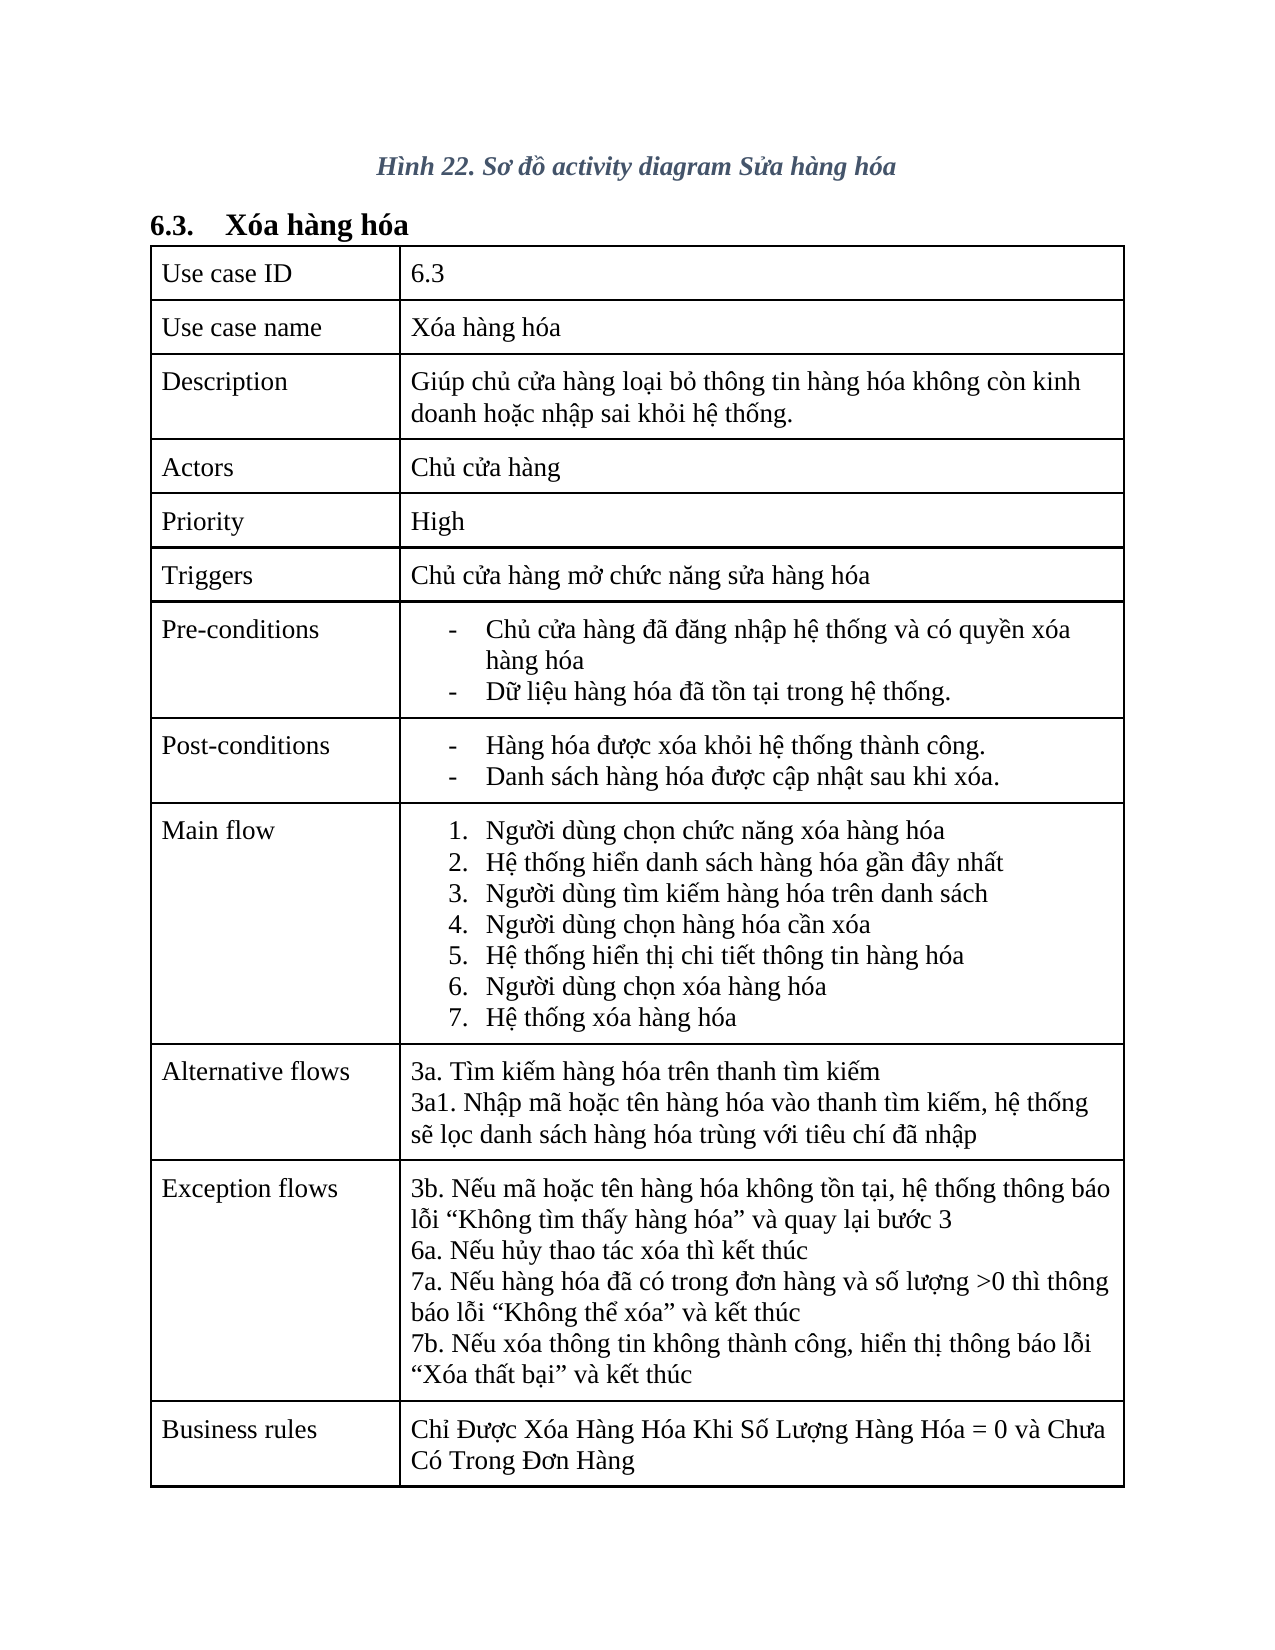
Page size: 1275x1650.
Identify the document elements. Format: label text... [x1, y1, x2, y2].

table_cell Giúp chủ cửa hàng loại bỏ thông tin hàng hóa không còn kinh doanh hoặc nhập sai khỏi hệ thống. [401, 355, 1123, 438]
subtitle Xóa hàng hóa [150, 206, 1125, 242]
table_cell Hàng hóa được xóa khỏi hệ thống thành công. Danh sách hàng hóa được cập nhật sau khi xóa. [401, 719, 1123, 802]
table_cell Main flow [152, 804, 399, 1043]
text Hình 22. Sơ đồ activity diagram Sửa hàng hóa [150, 150, 1125, 181]
table_header 6.3 [401, 247, 1123, 299]
table_cell High [401, 494, 1123, 546]
table_cell Chủ cửa hàng [401, 440, 1123, 492]
table_cell Triggers [152, 549, 399, 600]
table_cell Post-conditions [152, 719, 399, 802]
table_cell Actors [152, 440, 399, 492]
table_cell Chủ cửa hàng đã đăng nhập hệ thống và có quyền xóa hàng hóa Dữ liệu hàng hóa đã tồn tại trong hệ thống. [401, 603, 1123, 717]
table_cell 3a. Tìm kiếm hàng hóa trên thanh tìm kiếm 3a1. Nhập mã hoặc tên hàng hóa vào thanh tìm kiếm, hệ thống sẽ lọc danh sách hàng hóa trùng với tiêu chí đã nhập [401, 1045, 1123, 1159]
table_cell Exception flows [152, 1161, 399, 1400]
table_cell Description [152, 355, 399, 438]
table_header Use case ID [152, 247, 399, 299]
table_cell Alternative flows [152, 1045, 399, 1159]
table_cell Priority [152, 494, 399, 546]
table_cell 3b. Nếu mã hoặc tên hàng hóa không tồn tại, hệ thống thông báo lỗi “Không tìm thấy hàng hóa” và quay lại bước 3 6a. Nếu hủy thao tác xóa thì kết thúc 7a. Nếu hàng hóa đã có trong đơn hàng và số lượng >0 thì thông báo lỗi “Không thể xóa” và kết thúc 7b. Nếu xóa thông tin không thành công, hiển thị thông báo lỗi “Xóa thất bại” và kết thúc [401, 1161, 1123, 1400]
table_cell Chủ cửa hàng mở chức năng sửa hàng hóa [401, 549, 1123, 600]
table_cell Người dùng chọn chức năng xóa hàng hóa Hệ thống hiển danh sách hàng hóa gần đây nhất Người dùng tìm kiếm hàng hóa trên danh sách Người dùng chọn hàng hóa cần xóa Hệ thống hiển thị chi tiết thông tin hàng hóa Người dùng chọn xóa hàng hóa Hệ thống xóa hàng hóa [401, 804, 1123, 1043]
table_cell Chỉ Được Xóa Hàng Hóa Khi Số Lượng Hàng Hóa = 0 và Chưa Có Trong Đơn Hàng [401, 1402, 1123, 1485]
table_cell Business rules [152, 1402, 399, 1485]
table_cell Xóa hàng hóa [401, 301, 1123, 353]
table_cell Pre-conditions [152, 603, 399, 717]
table_cell Use case name [152, 301, 399, 353]
